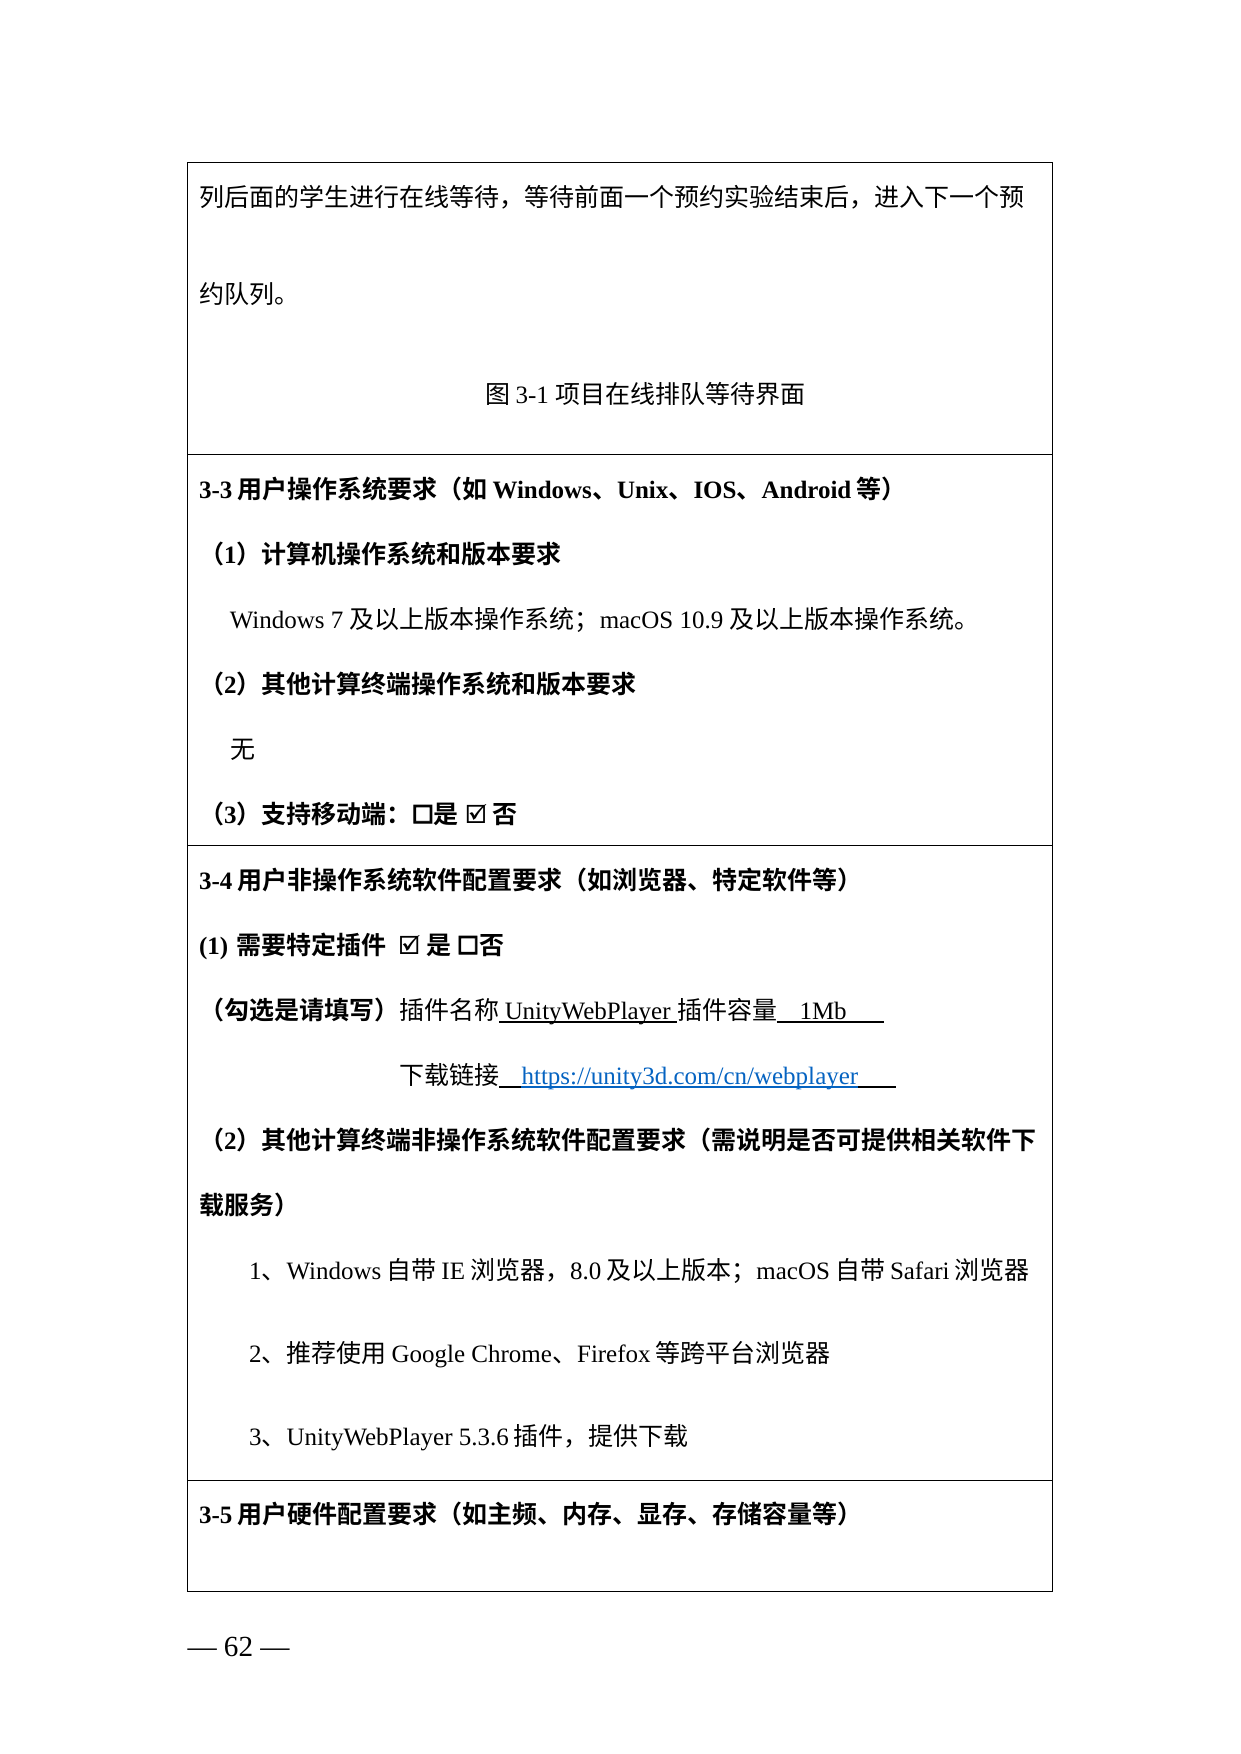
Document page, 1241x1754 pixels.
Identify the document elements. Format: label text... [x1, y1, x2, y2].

table_cell 3-3用户操作系统要求（如Windows、Unix、IOS、Android等） （1）计算机操作系统和版本要求 Windows 7 及以上版本操作系统；macOS 10.9 及以上版本操作系统。 （2）其他计算终端操作系统和版本要求 无 （3）支持移动端：是 否 [188, 455, 1052, 845]
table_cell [188, 1481, 1052, 1591]
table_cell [188, 163, 1052, 454]
table_cell 3-4用户非操作系统软件配置要求（如浏览器、特定软件等） 需要特定插件 是 否 （勾选是请填写）插件名称 UnityWebPlayer 插件容量 1Mb 下载链接 https://unity3d.com/cn/webplayer （2）其他计算终端非操作系统软件配置要求（需说明是否可提供相关软件下载服务） 1、Windows自带IE浏览器，8.0及以上版本；macOS自带Safari浏览器 2、推荐使用Google Chrome、Firefox等跨平台浏览器 3、UnityWebPlayer 5.3.6插件，提供下载 [188, 846, 1052, 1479]
